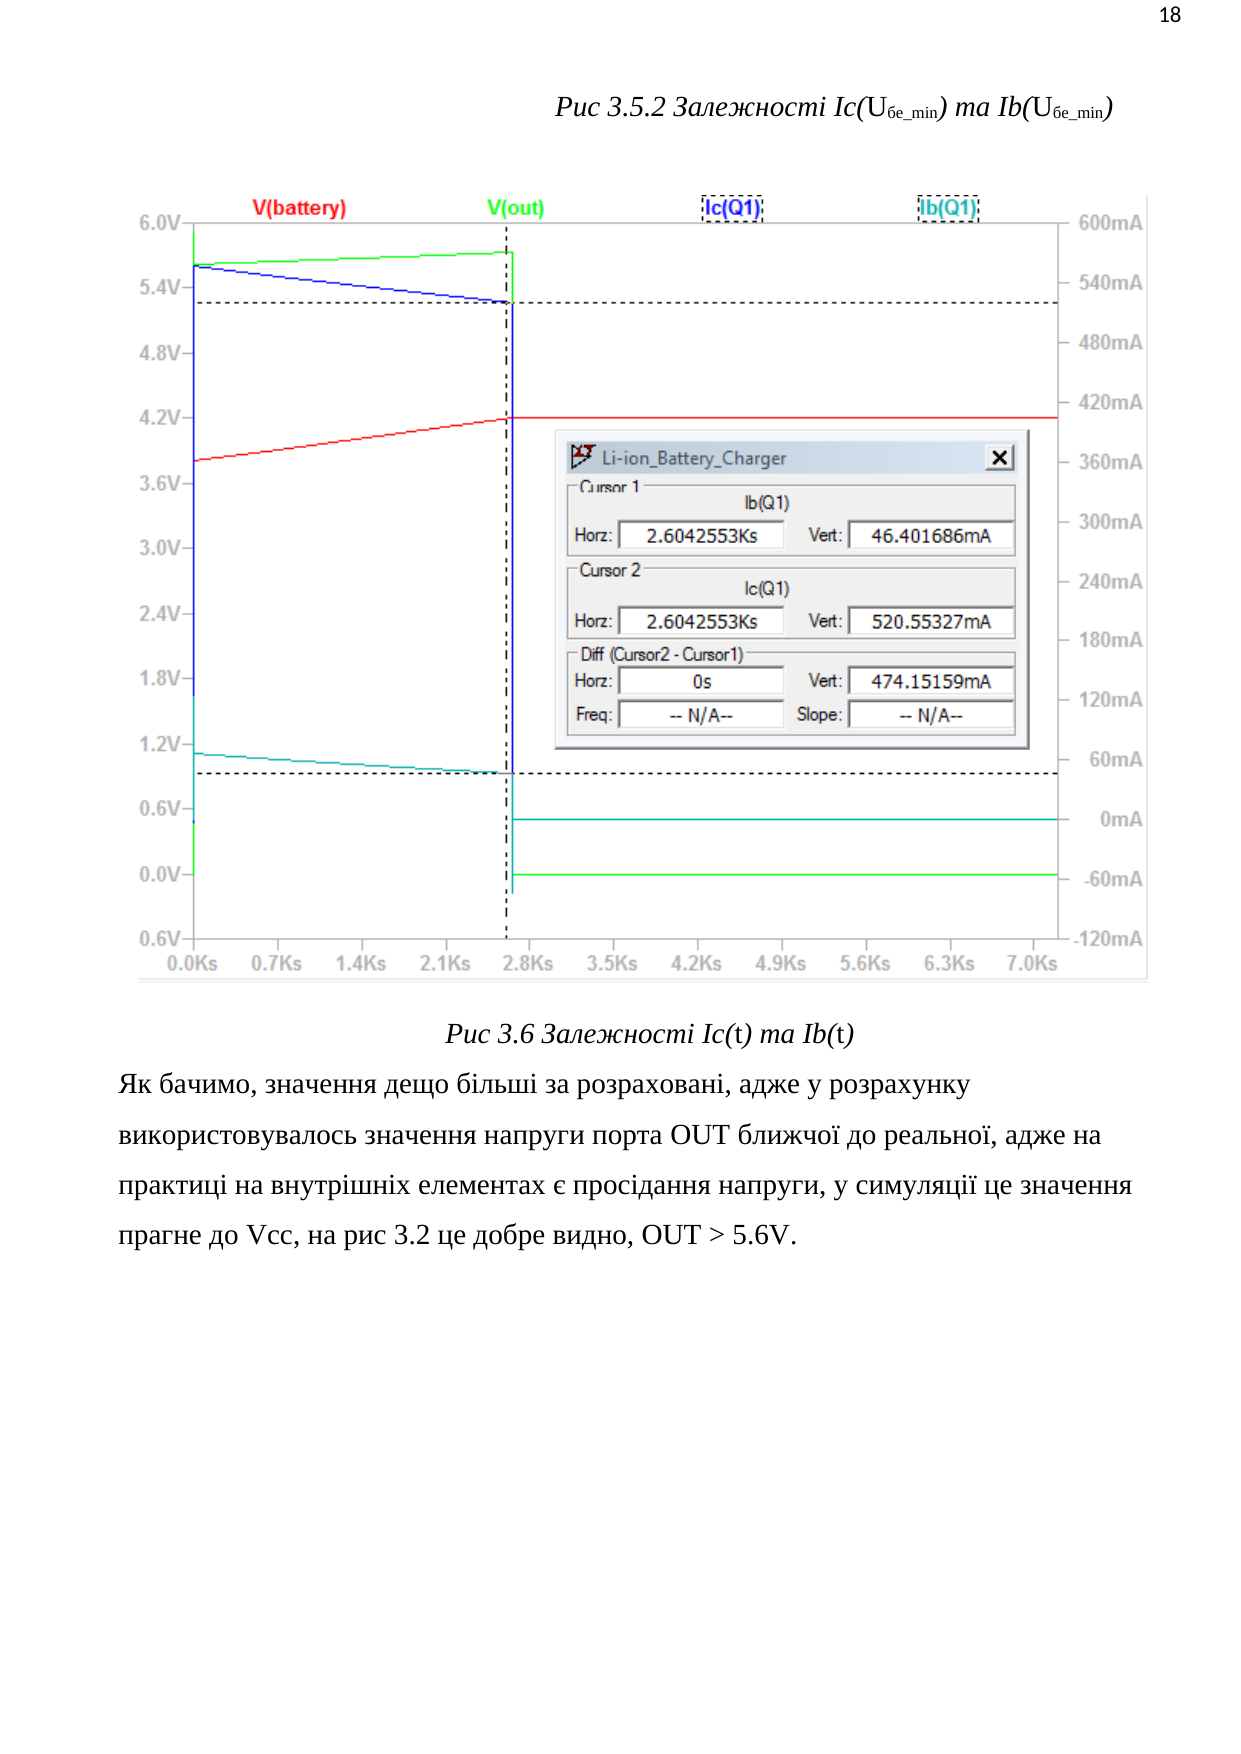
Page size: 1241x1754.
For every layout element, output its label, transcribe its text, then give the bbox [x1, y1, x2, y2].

picture [138, 195, 1148, 983]
text Як бачимо, значення дещо більші за розраховані, адже у розрахунку використовувалось значення напруги порта OUT ближчої до реальної, адже на практиці на внутрішніх елементах є просідання напруги, у симуляції це значення прагне до Vcc, на рис 3.2 це добре видно, OUT > 5.6V. [118, 1067, 1181, 1251]
text Рис 3.5.2 Залежності Ic(Uбе_min) та Ib(Uбе_min) [413, 89, 1181, 122]
